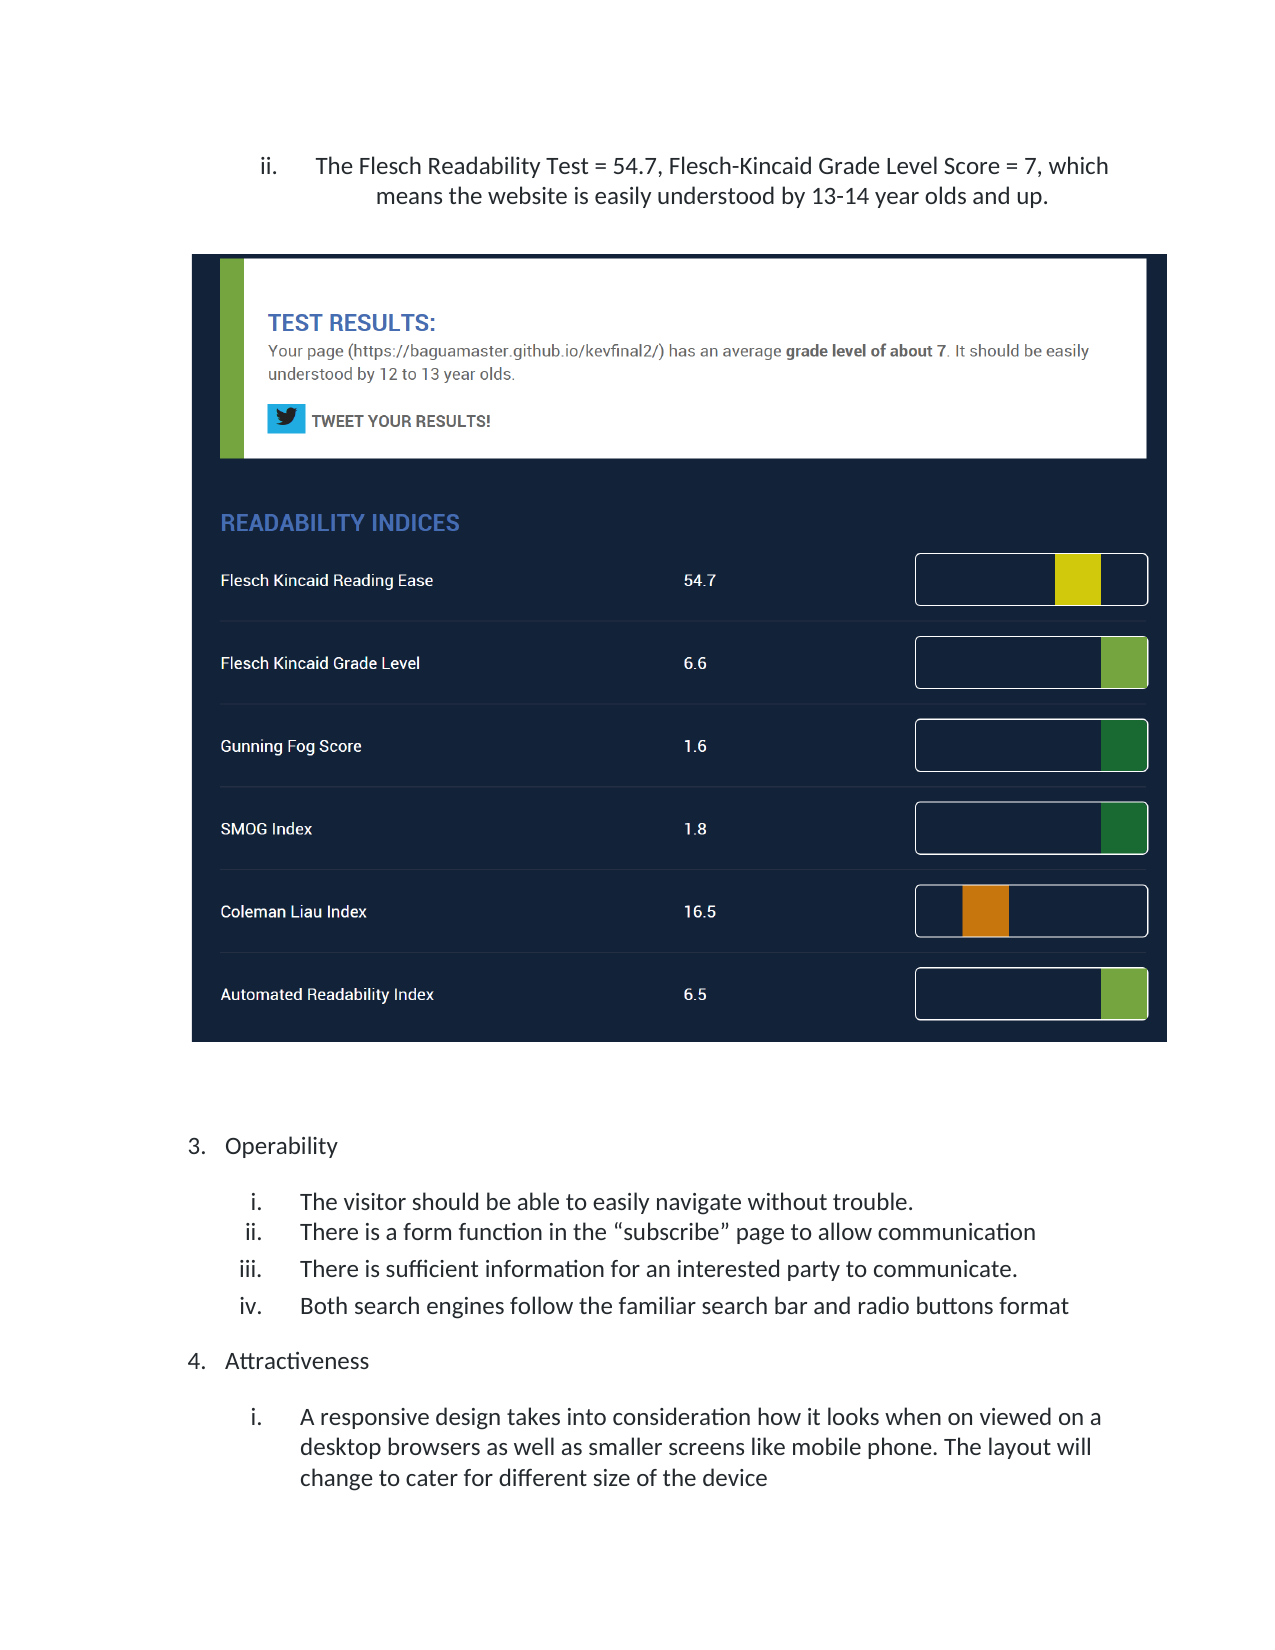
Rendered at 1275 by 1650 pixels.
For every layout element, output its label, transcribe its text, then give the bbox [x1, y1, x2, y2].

list Operability [187, 1130, 1125, 1161]
list A responsive design takes into consideration how it looks when on viewed on a desktop browsers as well as smaller screens like mobile phone. The layout will change to cater for different size of the device [262, 1401, 1125, 1492]
list There is sufficient information for an interested party to communicate. [262, 1253, 1125, 1284]
list Attractiveness [187, 1345, 1125, 1376]
list The visitor should be able to easily navigate without trouble. [262, 1186, 1125, 1216]
list Both search engines follow the familiar search bar and radio buttons format [262, 1290, 1125, 1320]
list The Flesch Readability Test = 54.7, Flesch-Kincaid Grade Level Score = 7, which means the website is easily understood by 13-14 year olds and up. [262, 150, 1125, 211]
list There is a form function in the “subscribe” page to allow communication [262, 1216, 1125, 1247]
picture [191, 254, 1167, 1042]
